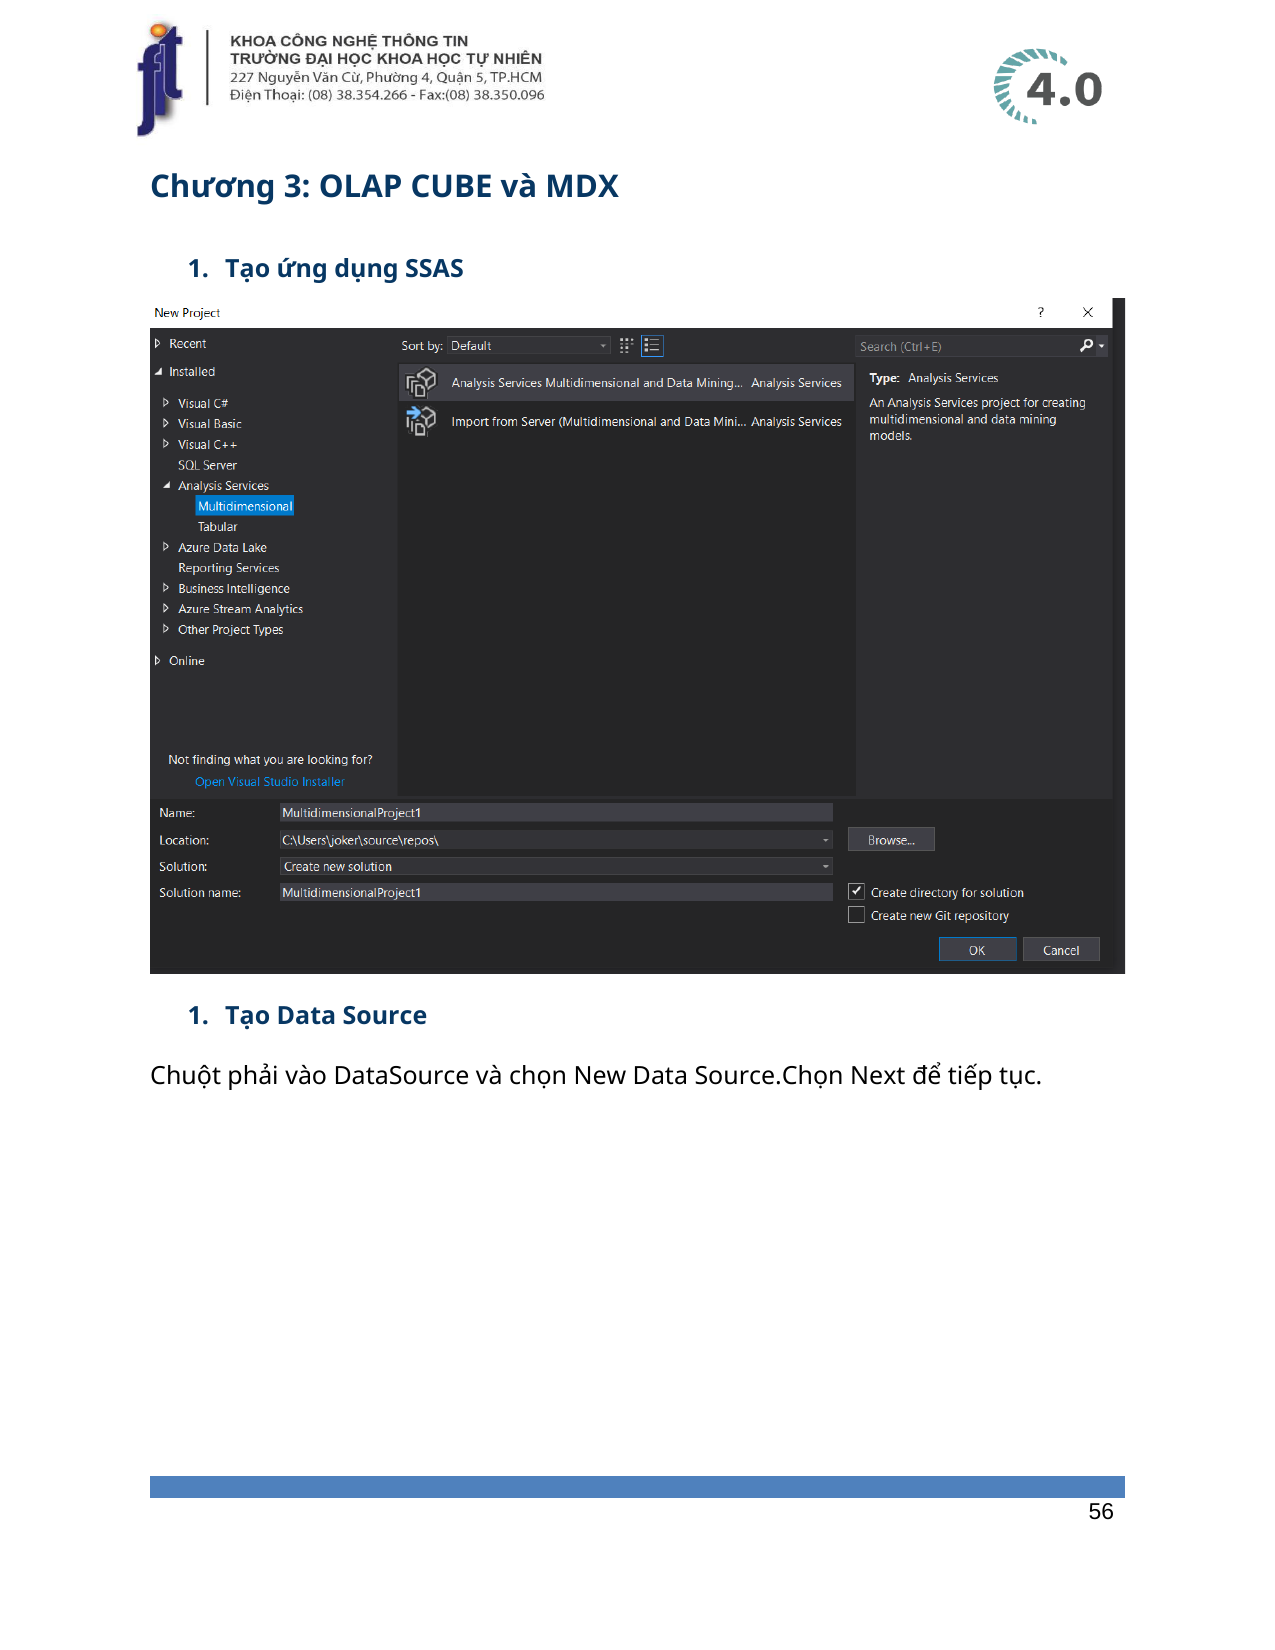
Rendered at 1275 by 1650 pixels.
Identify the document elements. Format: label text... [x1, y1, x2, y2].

picture [114, 14, 577, 158]
subtitle Chương 3: OLAP CUBE và MDX [150, 150, 1125, 207]
picture [967, 41, 1130, 131]
list Tạo Data Source [187, 998, 1125, 1032]
text Chuột phải vào DataSource và chọn New Data Source.Chọn Next để tiếp tục. [150, 1058, 1125, 1092]
picture [150, 298, 1125, 974]
subtitle Tạo ứng dụng SSAS [187, 251, 1125, 285]
